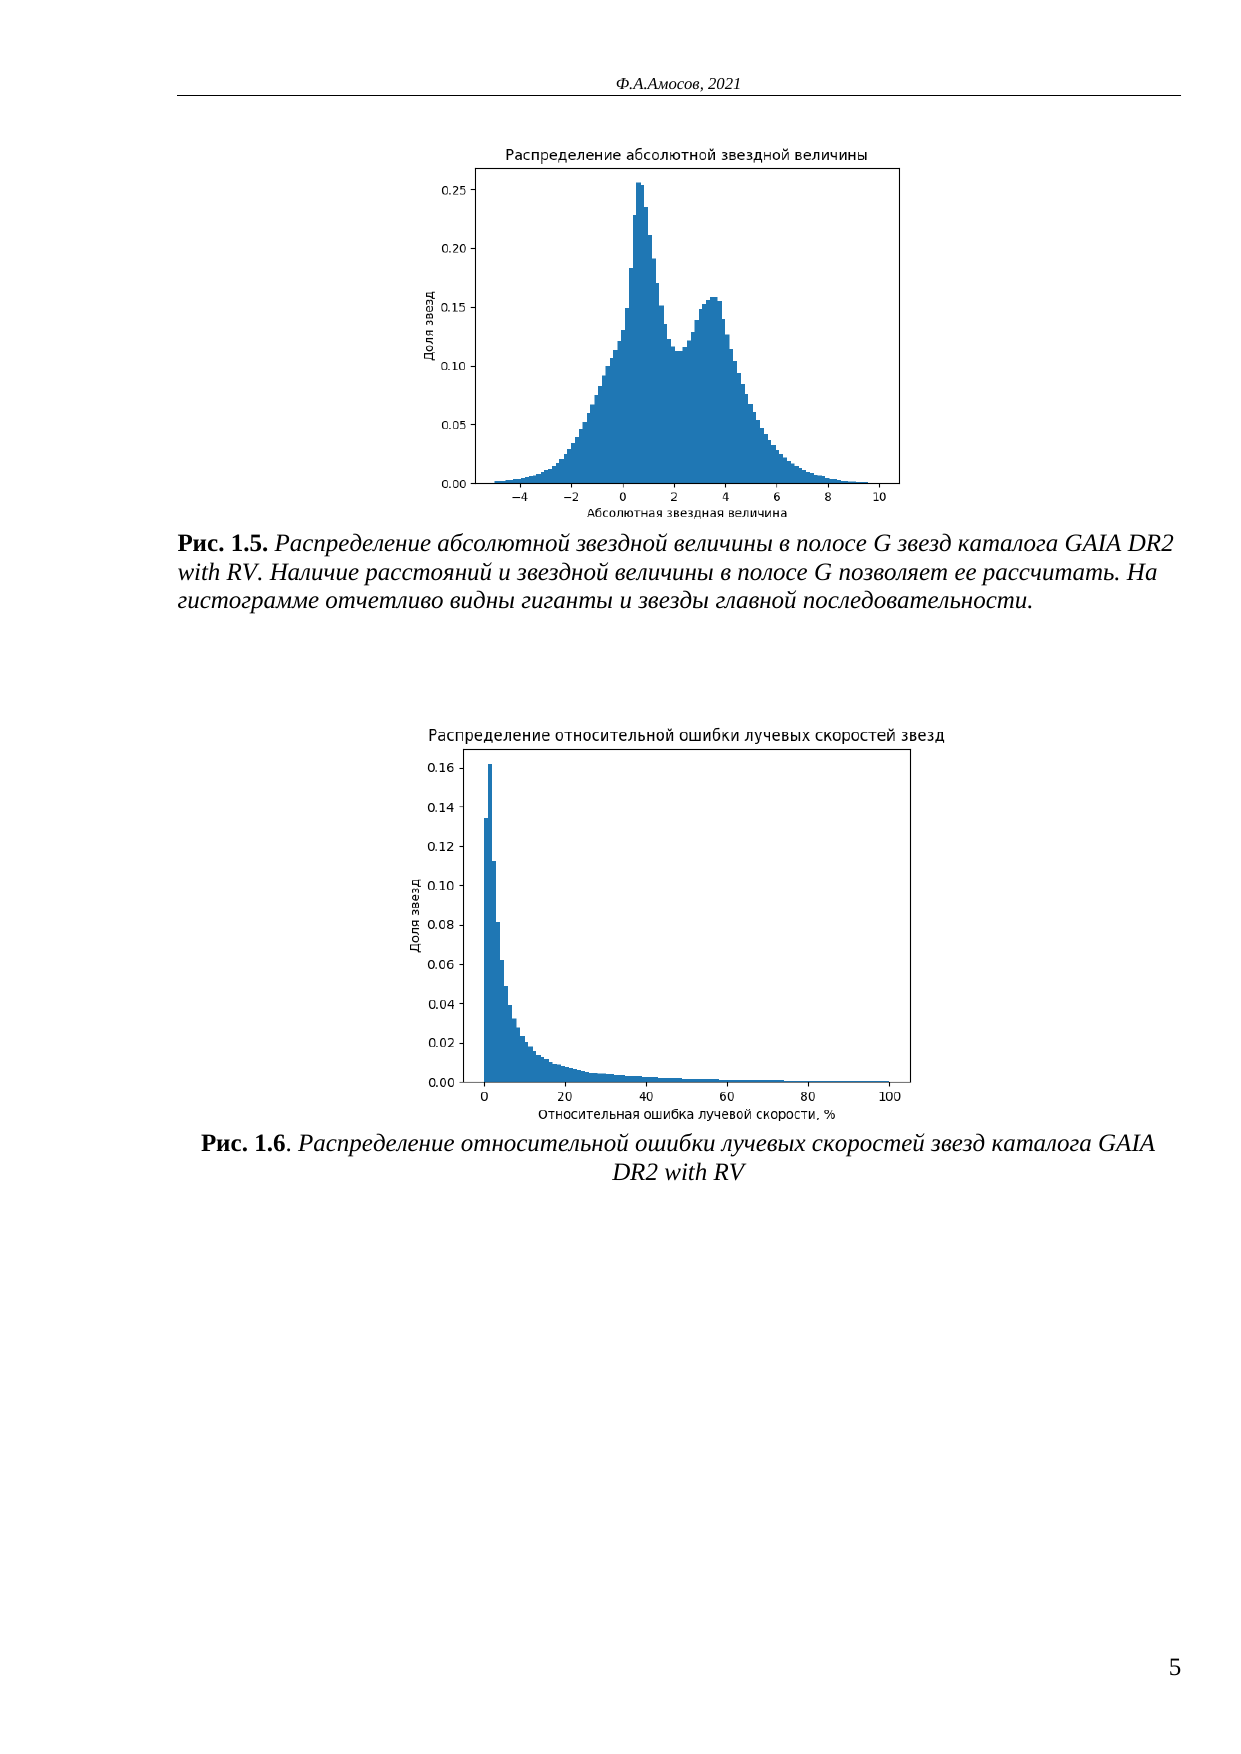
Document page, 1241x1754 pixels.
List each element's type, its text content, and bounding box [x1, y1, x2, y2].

text Рис. 1.5. Распределение абсолютной звездной величины в полосе G звезд каталога GAIA DR2 with RV. Наличие расстояний и звездной величины в полосе G позволяет ее рассчитать. На гистограмме отчетливо видны гиганты и звезды главной последовательности. [177, 528, 1181, 614]
picture [391, 696, 967, 1129]
picture [406, 118, 953, 528]
